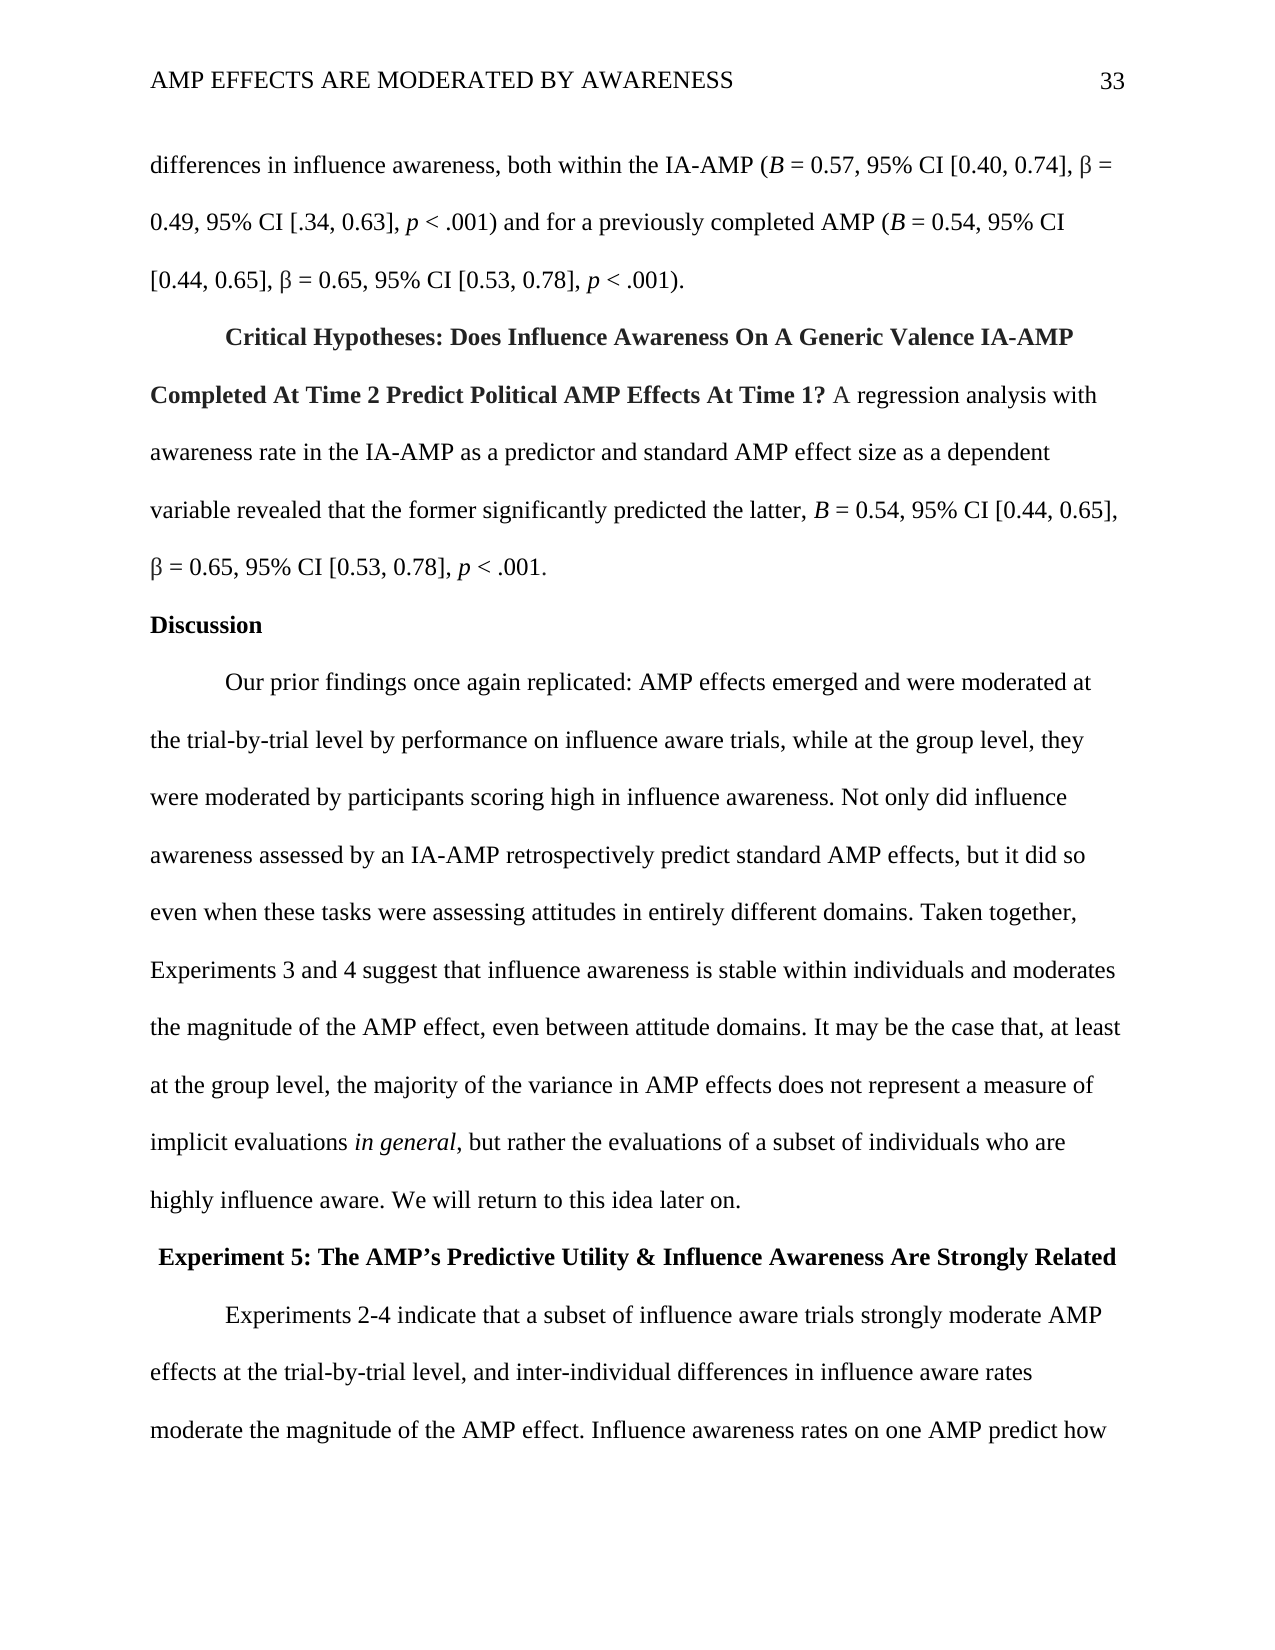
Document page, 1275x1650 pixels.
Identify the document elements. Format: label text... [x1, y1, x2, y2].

subtitle Experiment 5: The AMP’s Predictive Utility & Influence Awareness Are Strongly Related [150, 1242, 1125, 1271]
text Critical Hypotheses: Does Influence Awareness On A Generic Valence IA-AMP Completed At Time 2 Predict Political AMP Effects At Time 1? A regression analysis with awareness rate in the IA-AMP as a predictor and standard AMP effect size as a dependent variable revealed that the former significantly predicted the latter, B = 0.54, 95% CI [0.44, 0.65], β = 0.65, 95% CI [0.53, 0.78], p < .001. [150, 322, 1125, 581]
text Our prior findings once again replicated: AMP effects emerged and were moderated at the trial-by-trial level by performance on influence aware trials, while at the group level, they were moderated by participants scoring high in influence awareness. Not only did influence awareness assessed by an IA-AMP retrospectively predict standard AMP effects, but it did so even when these tasks were assessing attitudes in entirely different domains. Taken together, Experiments 3 and 4 suggest that influence awareness is stable within individuals and moderates the magnitude of the AMP effect, even between attitude domains. It may be the case that, at least at the group level, the majority of the variance in AMP effects does not represent a measure of implicit evaluations in general, but rather the evaluations of a subset of individuals who are highly influence aware. We will return to this idea later on. [150, 667, 1125, 1214]
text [150, 1300, 1125, 1444]
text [150, 150, 1125, 294]
subtitle Discussion [150, 610, 1125, 639]
